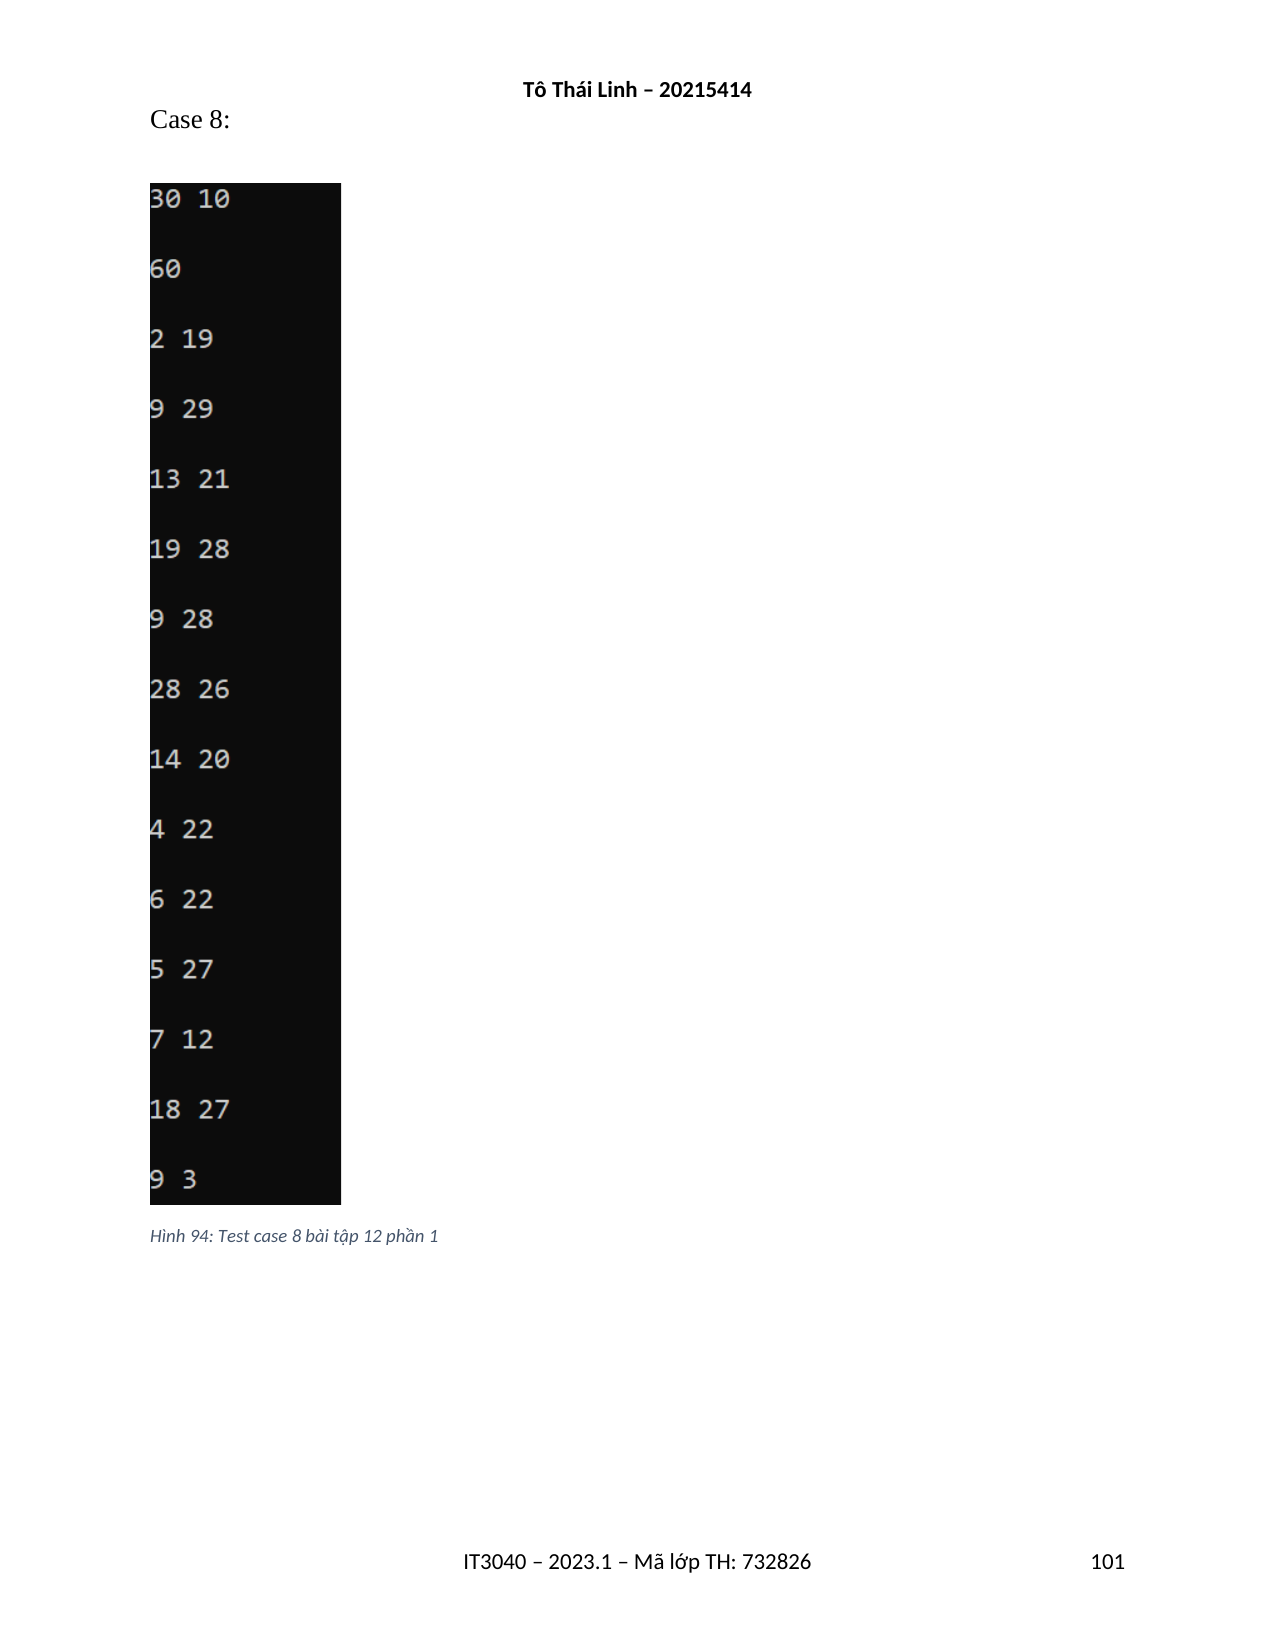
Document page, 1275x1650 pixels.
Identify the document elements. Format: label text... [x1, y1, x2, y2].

text Case 8: [150, 103, 1125, 165]
picture [150, 183, 342, 1205]
